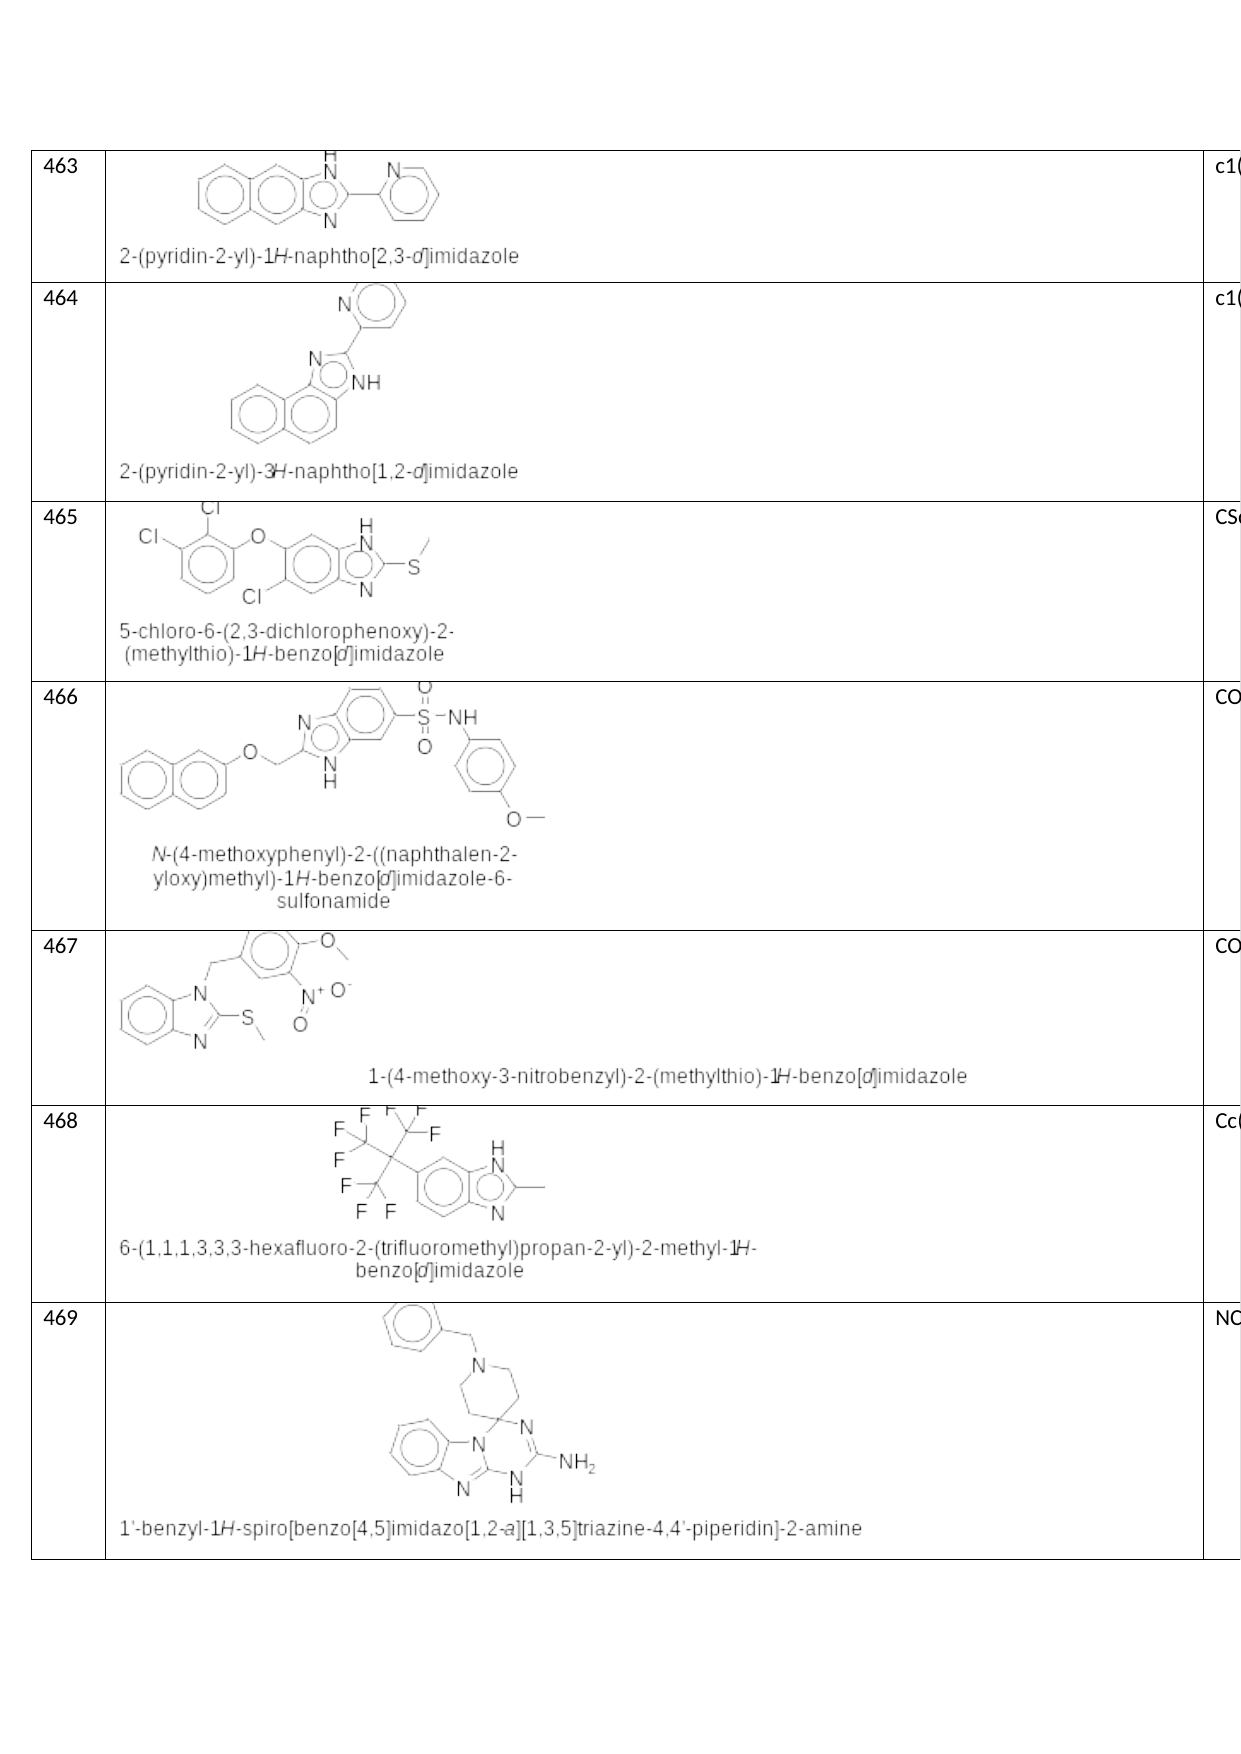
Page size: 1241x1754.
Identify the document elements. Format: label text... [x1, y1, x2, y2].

table_cell 464 [32, 283, 105, 501]
table_cell Cc(n1)[nH]c2c1ccc(C(C(F)(F)F)(C(F)(F)F)C(F)(F)F)c2 [1204, 1106, 1240, 1302]
table_cell [106, 151, 1203, 282]
table_cell 465 [32, 502, 105, 681]
table_cell NC1=NC2(N3C(N1)=Nc4c3cccc4)CCN(CC2)Cc5ccccc5 [1204, 1303, 1240, 1559]
table_cell c1(c2[nH]c3ccc(cccc4)c4c3n2)ncccc1 [1204, 283, 1240, 501]
table_cell c1(c(n2)[nH]c3c2cc(cccc4)c4c3)ncccc1 [1204, 151, 1240, 282]
table_cell [106, 931, 1203, 1105]
table_cell COc1c([N+]([O-])=O)cc(CN2C(SC)=Nc3c2cccc3)cc1 [1204, 931, 1240, 1105]
table_cell [106, 502, 1203, 681]
table_cell 463 [32, 151, 105, 282]
table_cell CSc(n1)[nH]c2c1cc(Cl)c(Oc3c(Cl)c(Cl)ccc3)c2 [1204, 502, 1240, 681]
table_cell [106, 283, 1203, 501]
table_cell [106, 1303, 1203, 1559]
table_cell [106, 682, 1203, 930]
table_cell [106, 1106, 1203, 1302]
table_cell COc1ccc(NS(=O)(c(cc2)cc3c2nc(COc(cc4)cc5c4cccc5)[nH]3)=O)cc1 [1204, 682, 1240, 930]
table_cell 468 [32, 1106, 105, 1302]
table_cell 466 [32, 682, 105, 930]
table_cell 469 [32, 1303, 105, 1559]
table_cell 467 [32, 931, 105, 1105]
